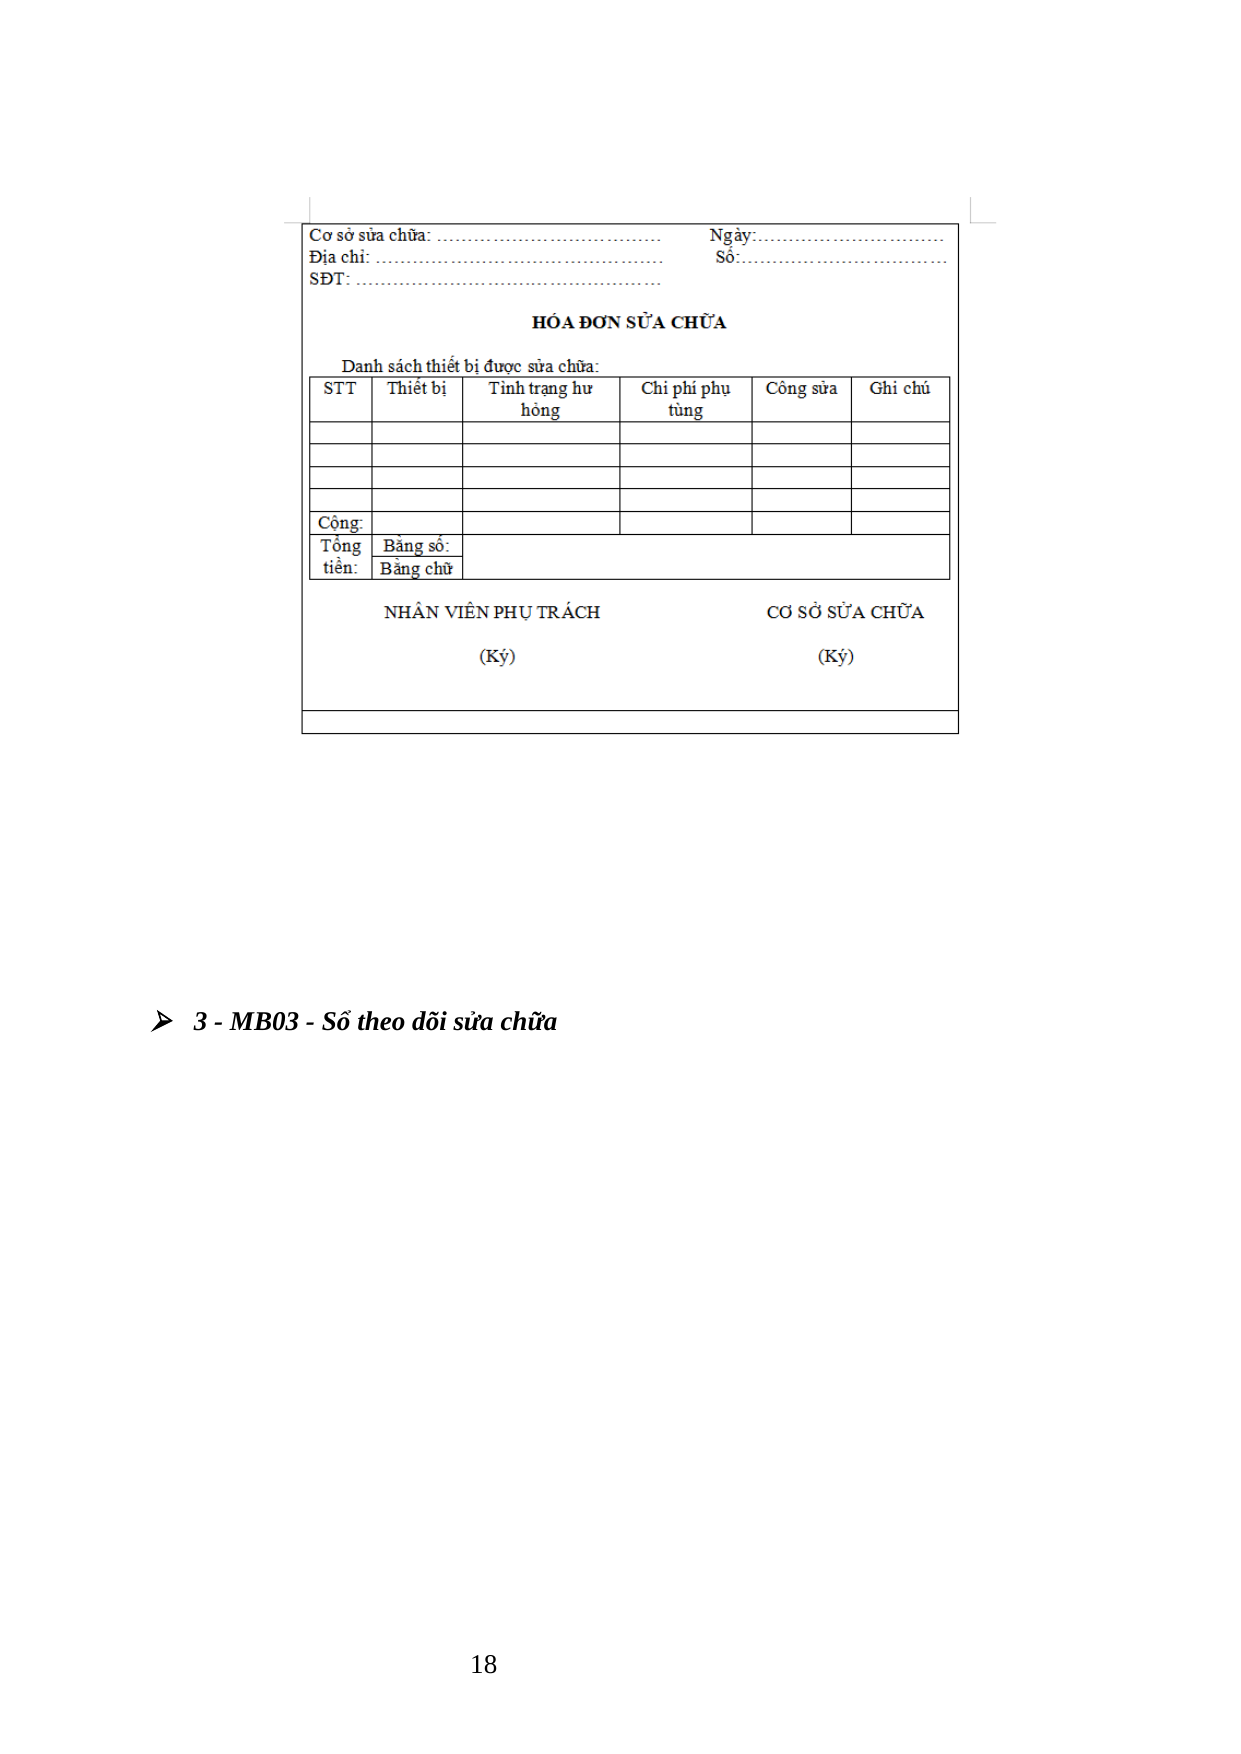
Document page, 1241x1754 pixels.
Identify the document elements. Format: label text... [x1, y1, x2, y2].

picture [188, 150, 1053, 989]
list 3 - MB03 - Sổ theo dõi sửa chữa [150, 1005, 1090, 1036]
